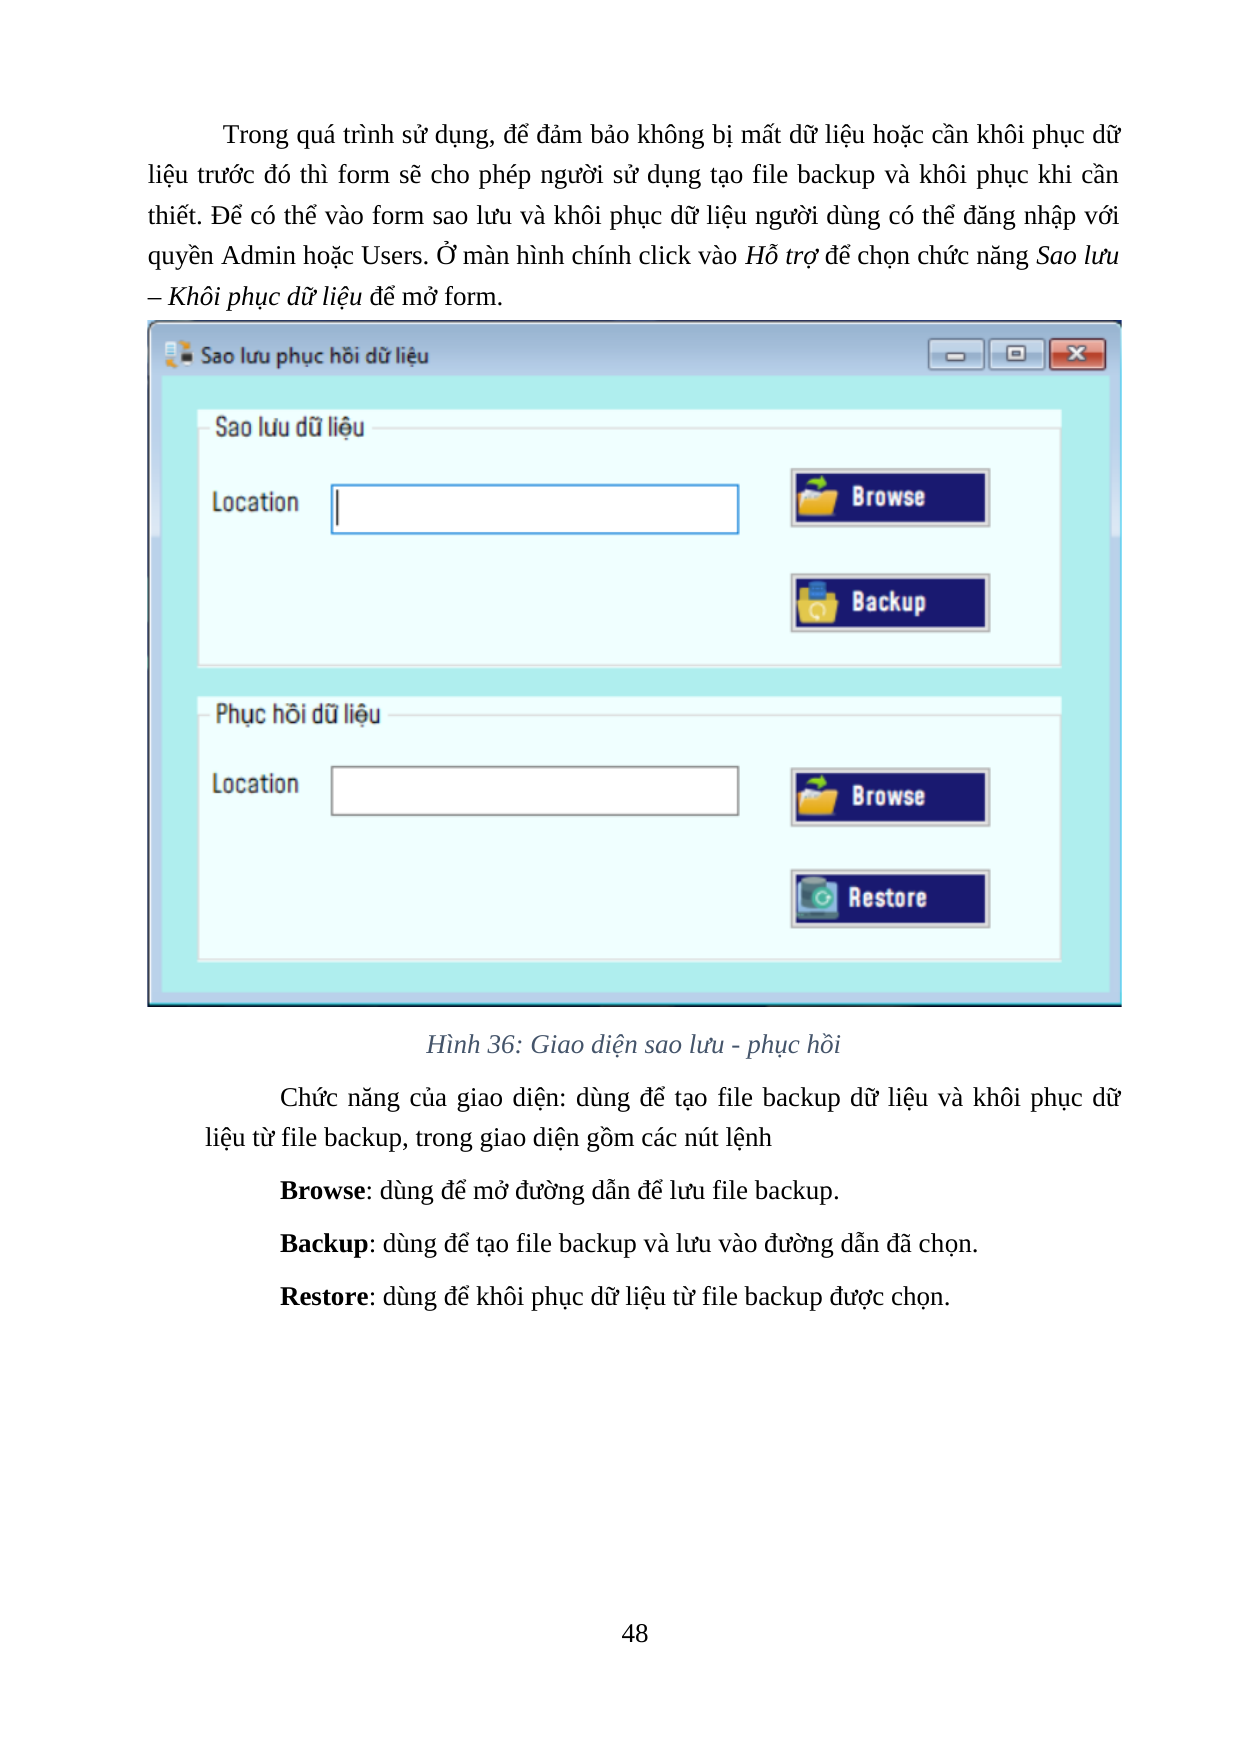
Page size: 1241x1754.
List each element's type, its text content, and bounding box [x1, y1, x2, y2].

text Hình 36: Giao diện sao lưu - phục hồi [148, 1029, 1122, 1060]
text Chức năng của giao diện: dùng để tạo file backup dữ liệu và khôi phục dữ liệu từ file backup, trong giao diện gồm các nút lệnh [205, 1081, 1122, 1152]
list Trong quá trình sử dụng, để đảm bảo không bị mất dữ liệu hoặc cần khôi phục dữ liệu trước đó thì form sẽ cho phép người sử dụng tạo file backup và khôi phục khi cần thiết. Để có thể vào form sao lưu và khôi phục dữ liệu người dùng có thể đăng nhập với quyền Admin hoặc Users. Ở màn hình chính click vào Hỗ trợ để chọn chức năng Sao lưu – Khôi phục dữ liệu để mở form. [148, 118, 1122, 311]
text Browse: dùng để mở đường dẫn để lưu file backup. [205, 1174, 1122, 1205]
picture [147, 320, 1122, 1007]
text Backup: dùng để tạo file backup và lưu vào đường dẫn đã chọn. [205, 1227, 1122, 1258]
text Restore: dùng để khôi phục dữ liệu từ file backup được chọn. [205, 1280, 1122, 1311]
